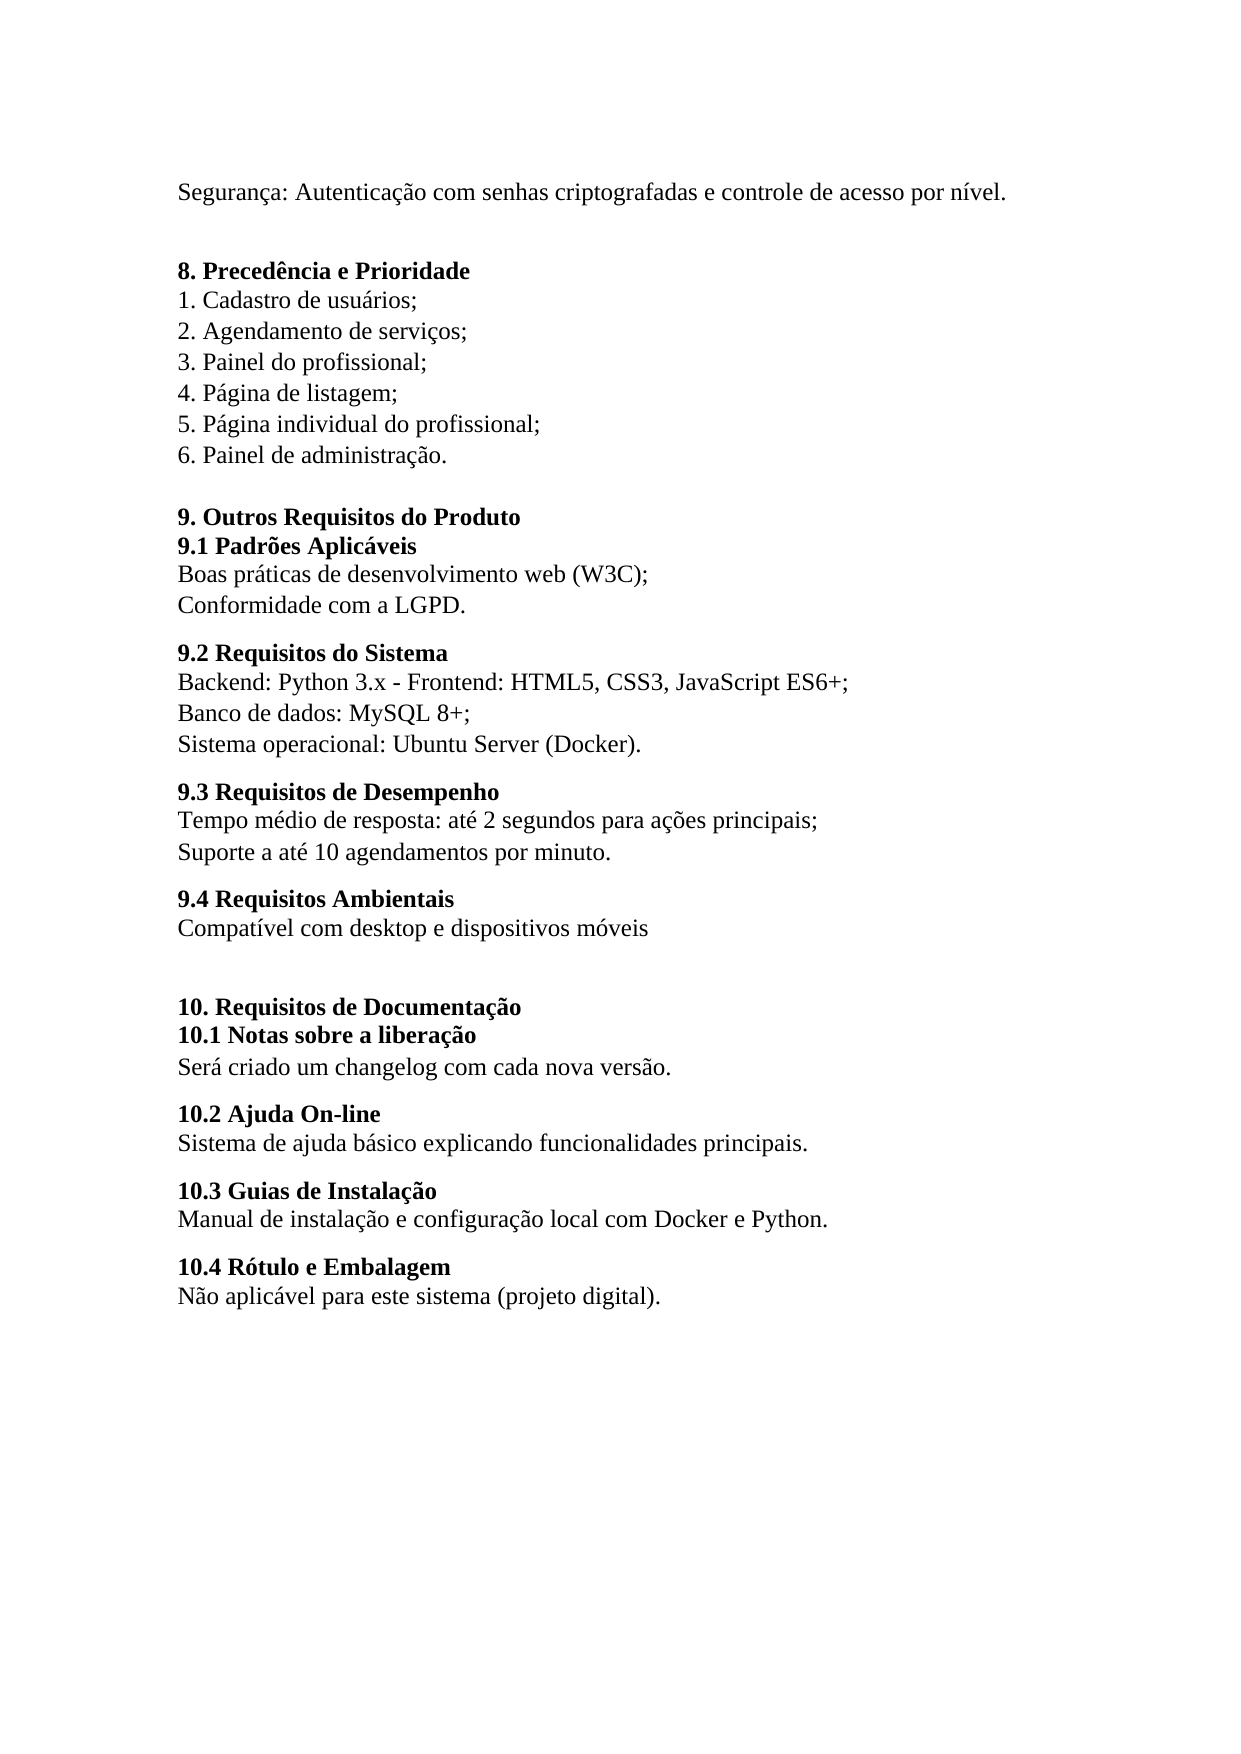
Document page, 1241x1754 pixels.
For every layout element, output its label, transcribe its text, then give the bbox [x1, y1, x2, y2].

title 9.4 Requisitos Ambientais [177, 884, 1122, 913]
text 1. Cadastro de usuários; [177, 285, 1122, 313]
title 10. Requisitos de Documentação [177, 992, 1122, 1021]
text Segurança: Autenticação com senhas criptografadas e controle de acesso por nível. [177, 177, 1122, 206]
title 10.3 Guias de Instalação [177, 1176, 1122, 1204]
text 6. Painel de administração. [177, 440, 1122, 469]
title 9.1 Padrões Aplicáveis [177, 531, 1122, 559]
text Suporte a até 10 agendamentos por minuto. [177, 837, 1122, 865]
text Conformidade com a LGPD. [177, 591, 1122, 619]
text Compatível com desktop e dispositivos móveis [177, 913, 1122, 942]
text Backend: Python 3.x - Frontend: HTML5, CSS3, JavaScript ES6+; [177, 667, 1122, 696]
title 9.3 Requisitos de Desempenho [177, 777, 1122, 806]
text Banco de dados: MySQL 8+; [177, 698, 1122, 727]
text Sistema de ajuda básico explicando funcionalidades principais. [177, 1128, 1122, 1157]
title 9.2 Requisitos do Sistema [177, 638, 1122, 667]
title 9. Outros Requisitos do Produto [177, 502, 1122, 531]
text Manual de instalação e configuração local com Docker e Python. [177, 1204, 1122, 1233]
text 2. Agendamento de serviços; [177, 316, 1122, 344]
text 10.1 Notas sobre a liberação [177, 1021, 1122, 1049]
text 4. Página de listagem; [177, 378, 1122, 407]
text Sistema operacional: Ubuntu Server (Docker). [177, 729, 1122, 758]
text Será criado um changelog com cada nova versão. [177, 1052, 1122, 1080]
title 10.2 Ajuda On-line [177, 1099, 1122, 1128]
title 8. Precedência e Prioridade [177, 256, 1122, 285]
text Não aplicável para este sistema (projeto digital). [177, 1281, 1122, 1310]
title 10.4 Rótulo e Embalagem [177, 1252, 1122, 1281]
text Tempo médio de resposta: até 2 segundos para ações principais; [177, 806, 1122, 834]
text Boas práticas de desenvolvimento web (W3C); [177, 559, 1122, 588]
text 5. Página individual do profissional; [177, 409, 1122, 438]
text 3. Painel do profissional; [177, 347, 1122, 376]
